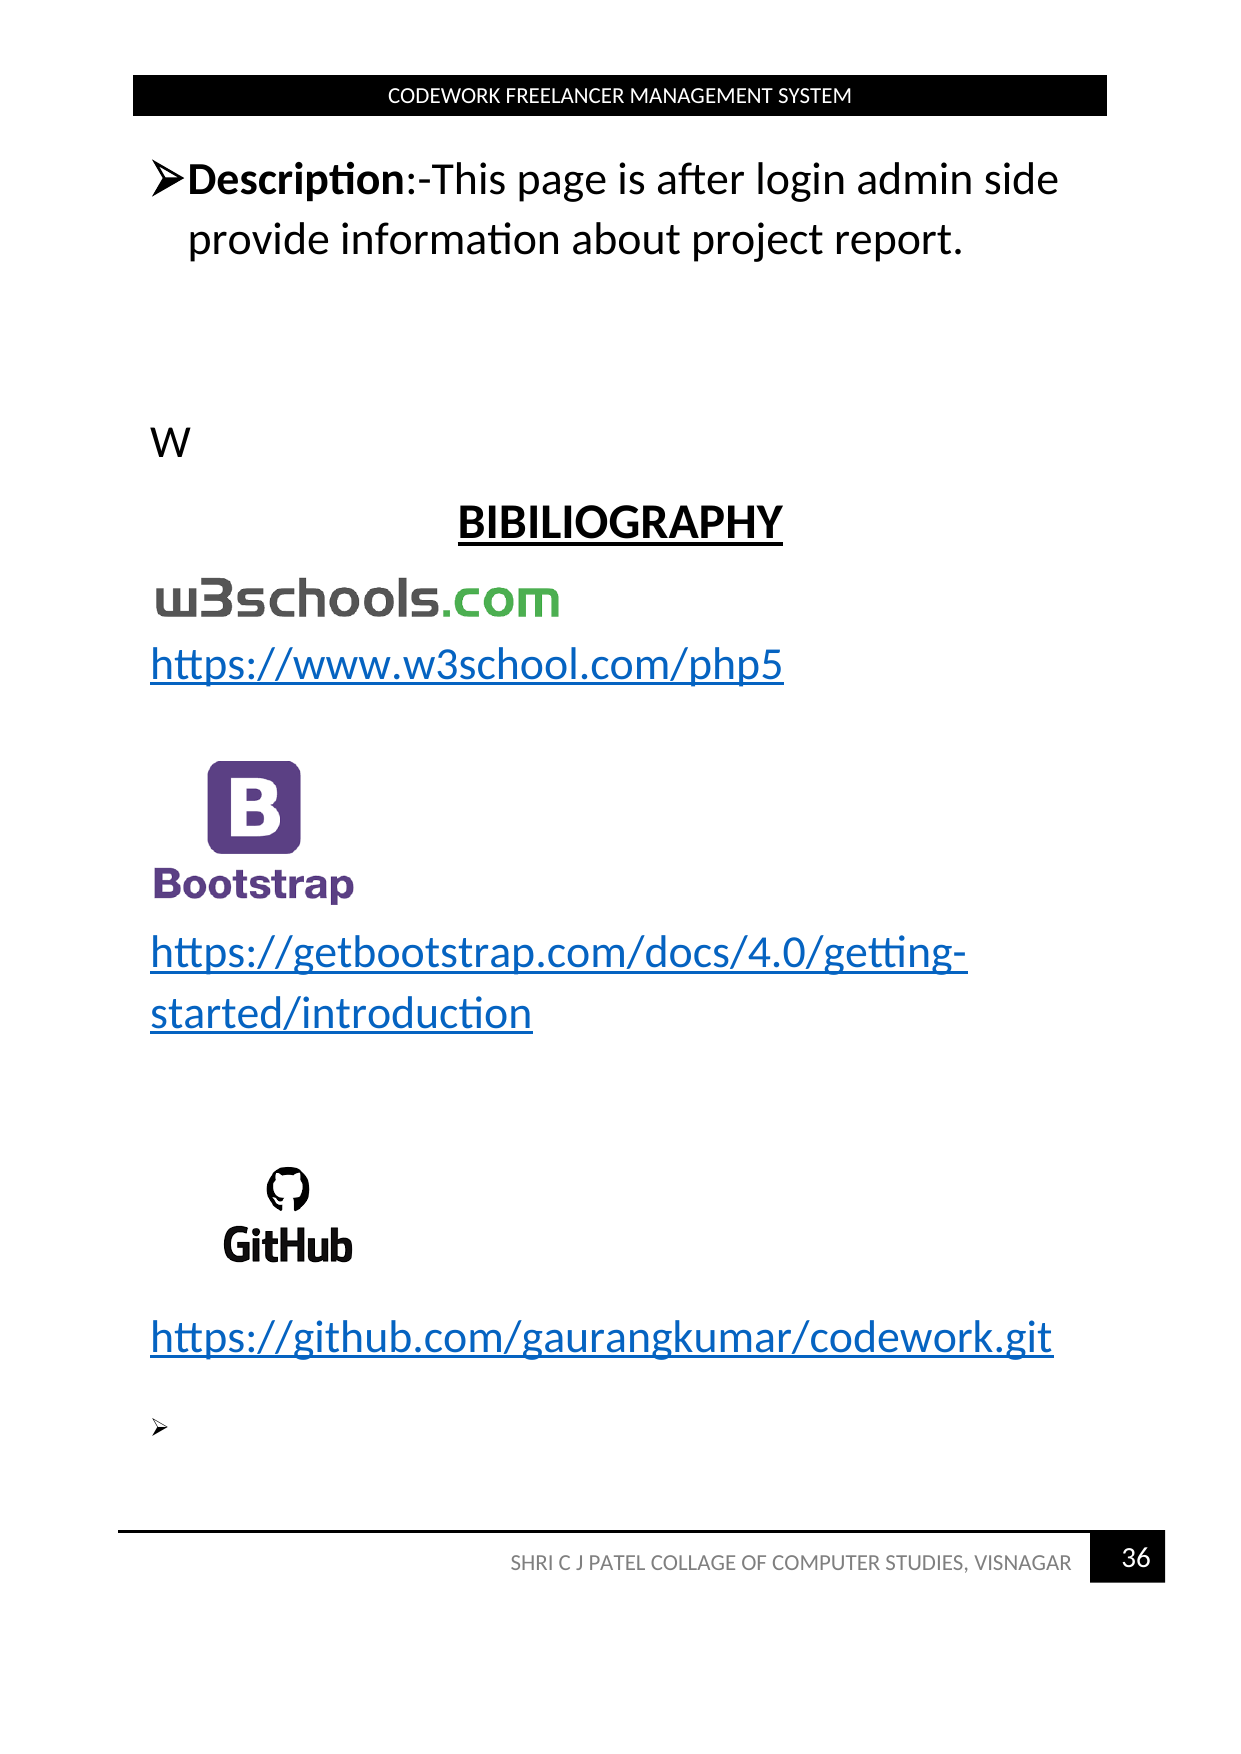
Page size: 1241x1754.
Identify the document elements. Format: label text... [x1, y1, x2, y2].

text BIBILIOGRAPHY [150, 490, 1090, 551]
text W [150, 413, 1090, 469]
text https://github.com/gaurangkumar/codework.git [150, 1308, 1090, 1394]
picture [150, 572, 564, 631]
picture [150, 1137, 423, 1289]
picture [150, 761, 357, 905]
text https://www.w3school.com/php5 [150, 573, 1090, 691]
text https://getbootstrap.com/docs/4.0/getting-started/introduction [150, 923, 1090, 1039]
list Description:-This page is after login admin side provide information about project report. [150, 150, 1090, 266]
